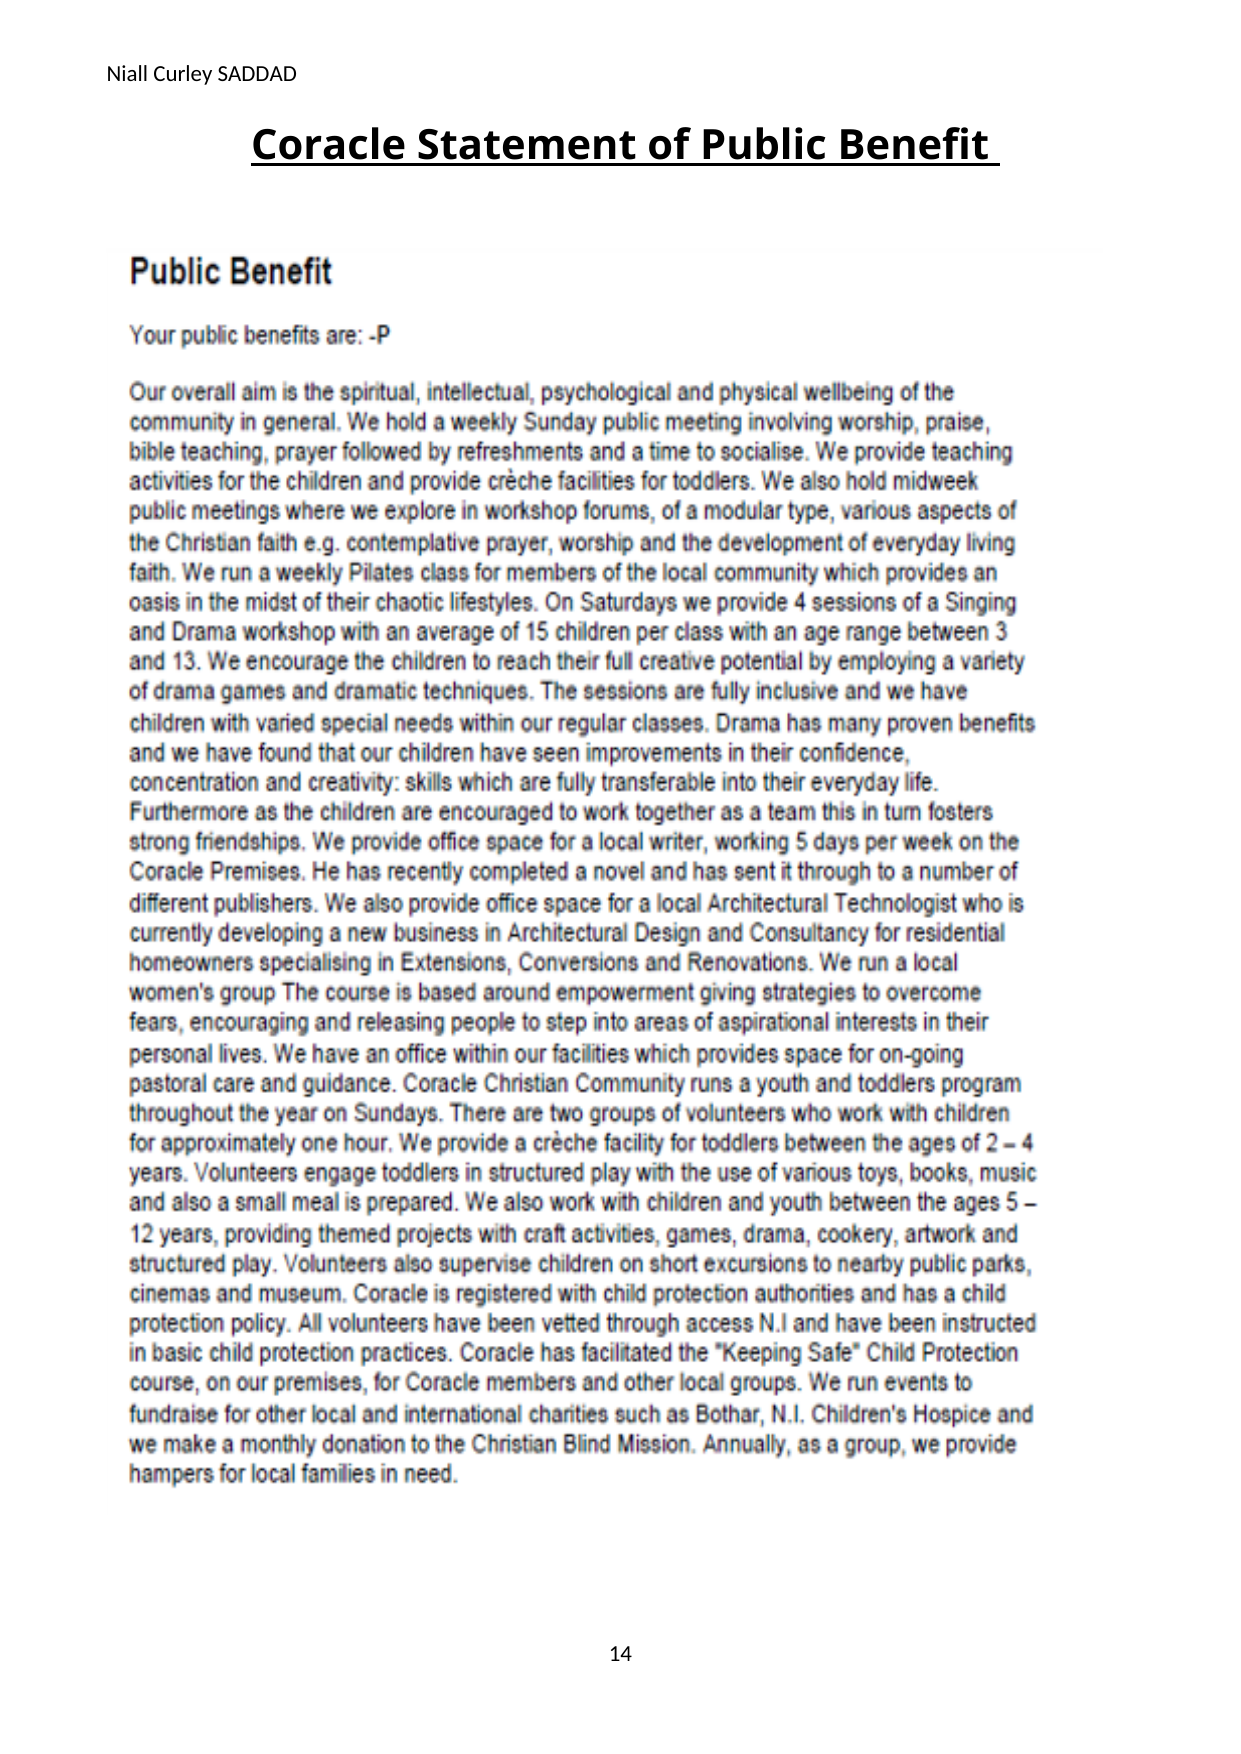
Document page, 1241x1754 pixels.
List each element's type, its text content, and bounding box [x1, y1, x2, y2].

subtitle Coracle Statement of Public Benefit [106, 115, 1134, 172]
picture [106, 248, 1104, 1515]
